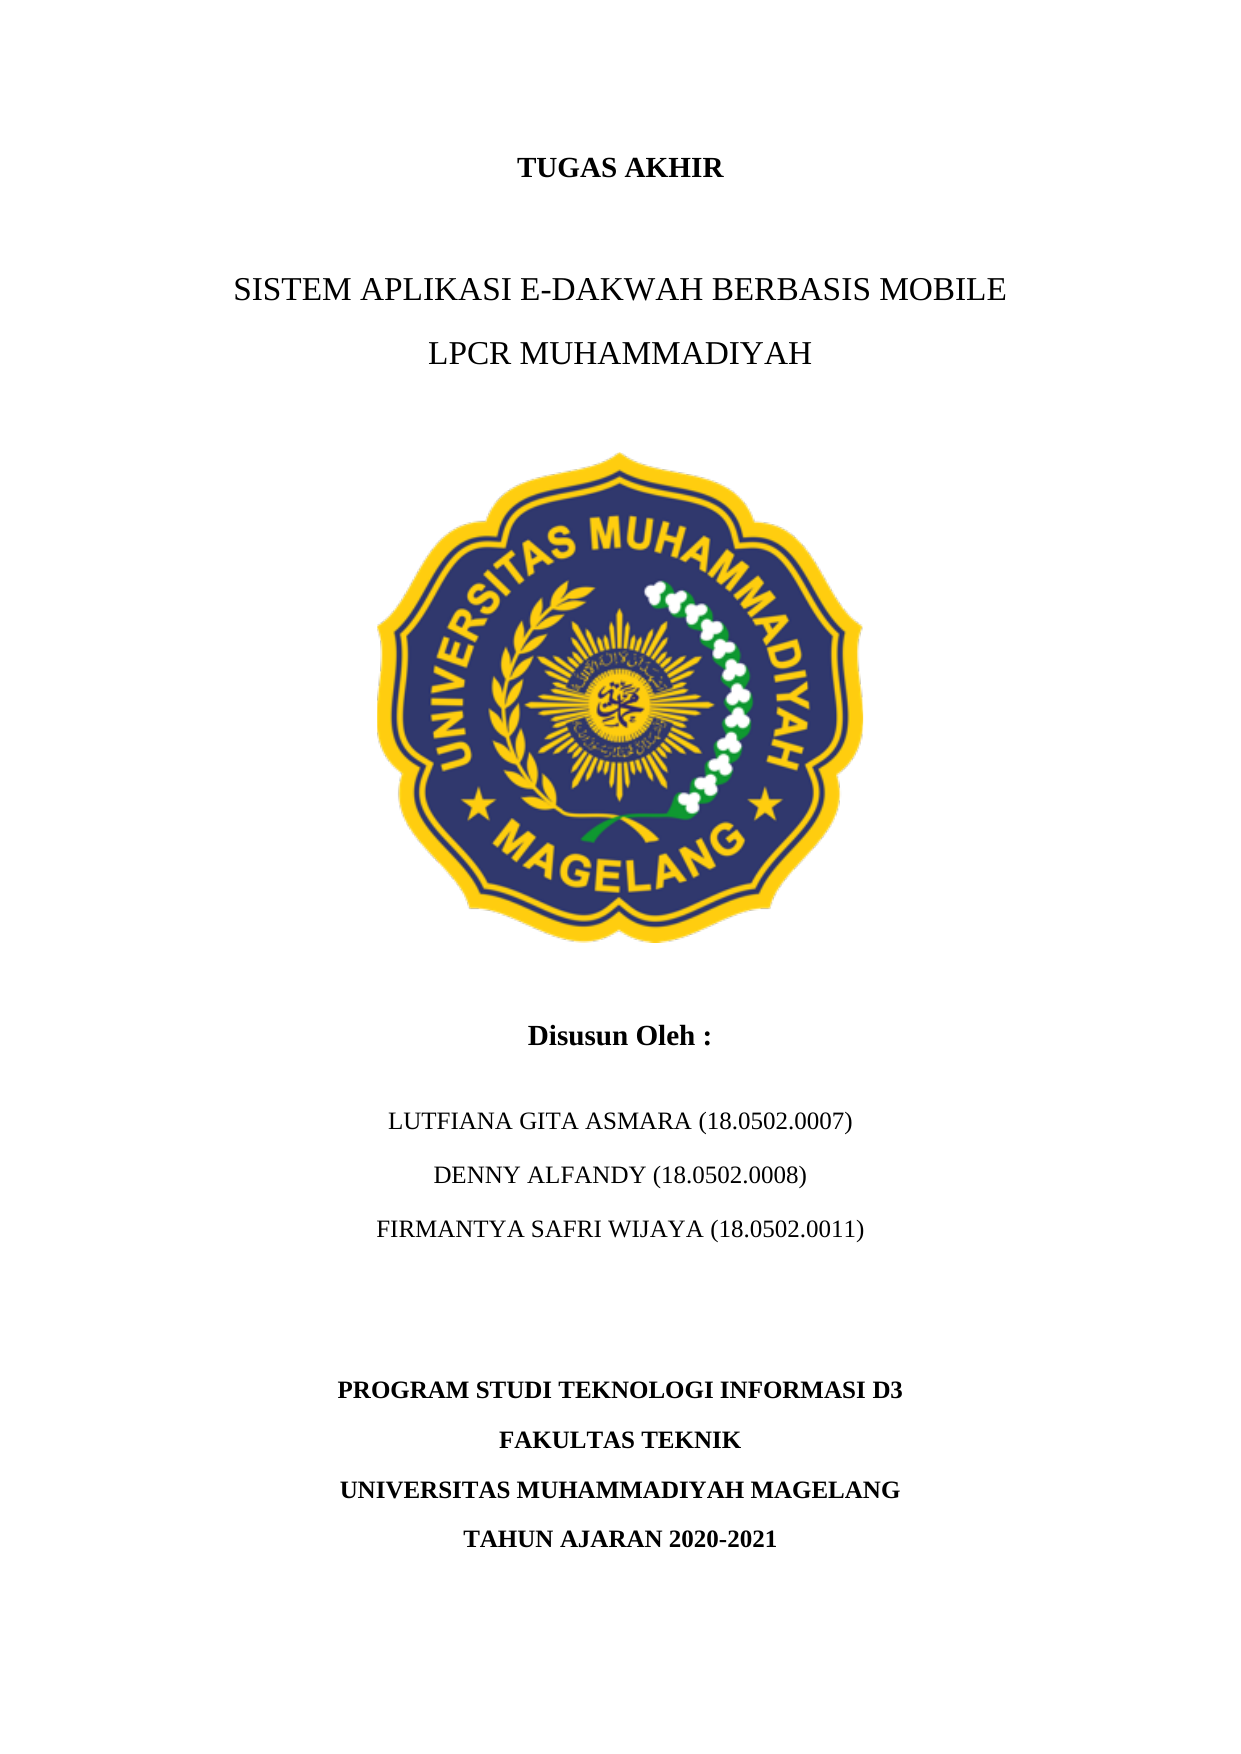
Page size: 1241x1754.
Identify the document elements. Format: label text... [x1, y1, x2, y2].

text Disusun Oleh : [150, 1018, 1090, 1052]
text LPCR MUHAMMADIYAH [150, 334, 1090, 372]
picture [377, 452, 864, 943]
text TAHUN AJARAN 2020-2021 [150, 1524, 1090, 1553]
text SISTEM APLIKASI E-DAKWAH BERBASIS MOBILE [150, 269, 1090, 307]
text LUTFIANA GITA ASMARA (18.0502.0007) [150, 1106, 1090, 1135]
text DENNY ALFANDY (18.0502.0008) [150, 1160, 1090, 1189]
text PROGRAM STUDI TEKNOLOGI INFORMASI D3 [150, 1376, 1090, 1404]
text UNIVERSITAS MUHAMMADIYAH MAGELANG [150, 1475, 1090, 1503]
text TUGAS AKHIR [150, 150, 1090, 183]
text FIRMANTYA SAFRI WIJAYA (18.0502.0011) [150, 1214, 1090, 1243]
text FAKULTAS TEKNIK [150, 1425, 1090, 1454]
